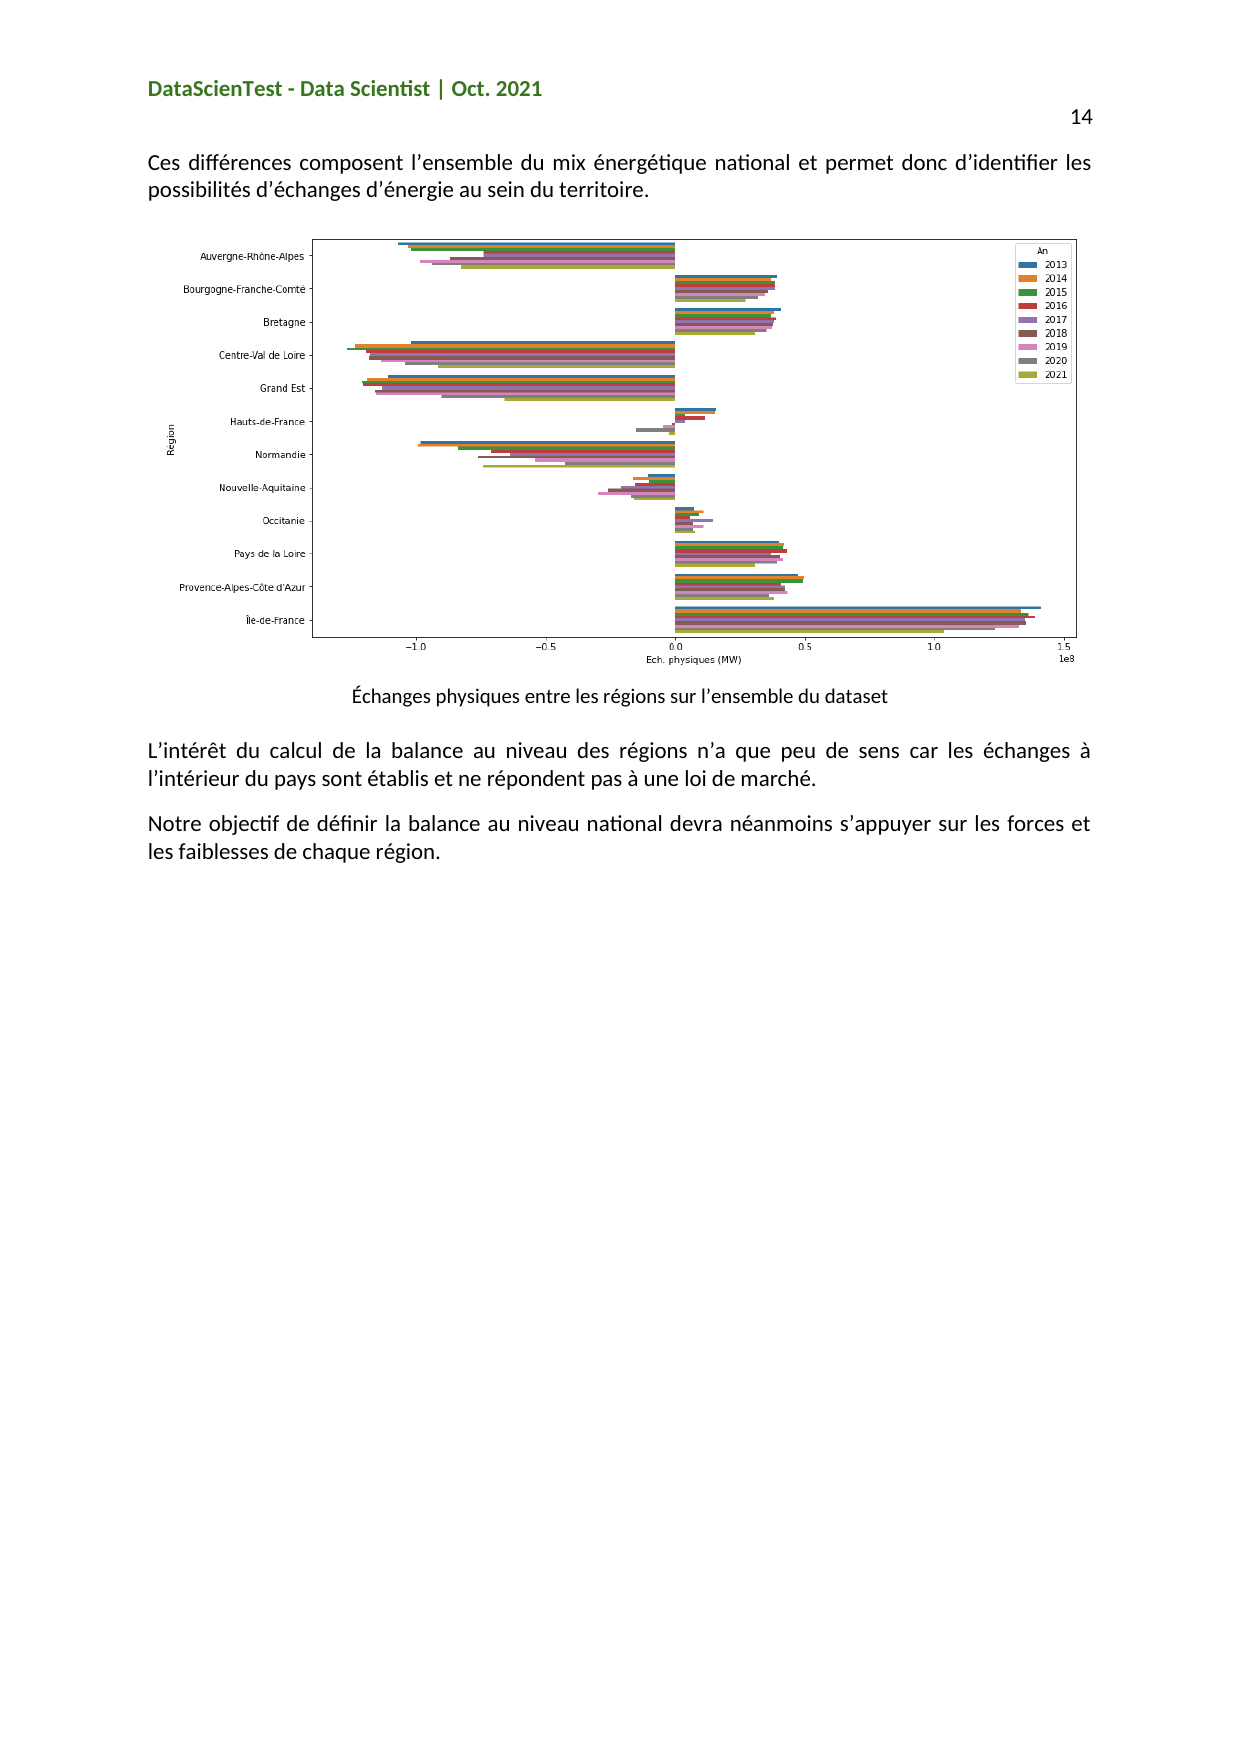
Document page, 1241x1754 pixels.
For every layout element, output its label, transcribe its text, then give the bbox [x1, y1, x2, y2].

text Notre objectif de définir la balance au niveau national devra néanmoins s’appuyer sur les forces et les faiblesses de chaque région. [148, 809, 1093, 865]
text L’intérêt du calcul de la balance au niveau des régions n’a que peu de sens car les échanges à l’intérieur du pays sont établis et ne répondent pas à une loi de marché. [148, 736, 1093, 792]
text Échanges physiques entre les régions sur l’ensemble du dataset [148, 683, 1093, 708]
text Ces différences composent l’ensemble du mix énergétique national et permet donc d’identifier les possibilités d’échanges d’énergie au sein du territoire. [148, 148, 1093, 204]
table_header [150, 223, 1093, 681]
picture [159, 232, 1081, 671]
